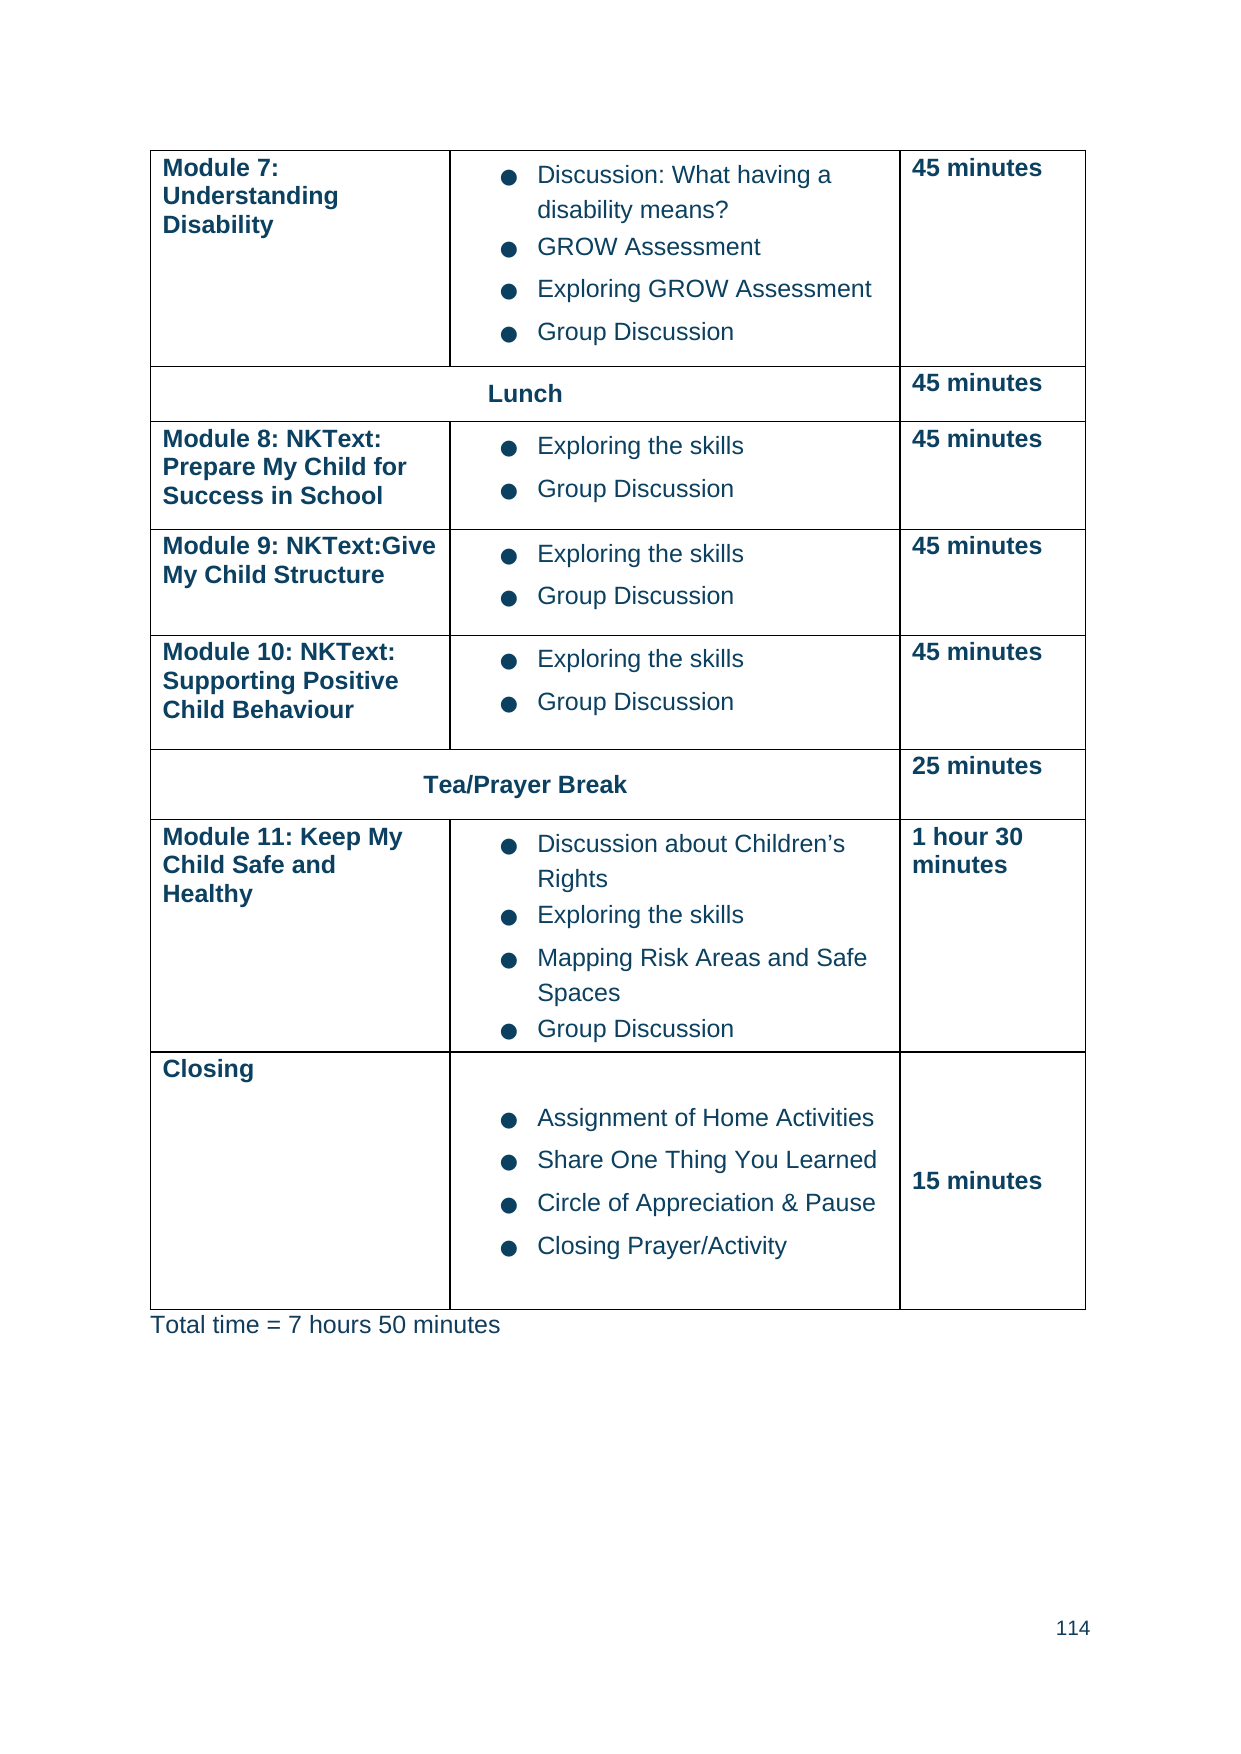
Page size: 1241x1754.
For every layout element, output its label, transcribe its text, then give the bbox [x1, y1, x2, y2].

table_cell [1086, 749, 1091, 819]
table_cell Module 10: NKText: Supporting Positive Child Behaviour [151, 636, 449, 748]
table_cell Tea/Prayer Break [151, 750, 899, 819]
table_cell [1086, 150, 1091, 366]
table_cell [1086, 366, 1091, 421]
table_cell 45 minutes [901, 530, 1085, 634]
table_cell 25 minutes [901, 750, 1085, 819]
table_cell [1086, 558, 1091, 634]
table_cell Module 8: NKText: Prepare My Child for Success in School [151, 422, 449, 528]
table_cell 45 minutes [901, 636, 1085, 748]
table_cell Exploring the skills Group Discussion [451, 530, 899, 634]
table_cell 45 minutes [901, 367, 1085, 421]
table_cell 1 hour 30 minutes [901, 820, 1085, 1051]
table_cell Exploring the skills Group Discussion [451, 422, 899, 528]
table_cell Discussion: What having a disability means? GROW Assessment Exploring GROW Assessment Group Discussion [451, 151, 899, 366]
table_cell [1086, 1051, 1091, 1165]
table_cell Module 9: NKText:Give My Child Structure [151, 530, 449, 634]
table_cell Module 11: Keep My Child Safe and Healthy [151, 820, 449, 1051]
table_cell [1086, 819, 1091, 933]
table_cell [1086, 1165, 1091, 1279]
table_cell [1086, 933, 1091, 1051]
text Total time = 7 hours 50 minutes [150, 1310, 1090, 1338]
table_cell Exploring the skills Group Discussion [451, 636, 899, 748]
table_cell Assignment of Home Activities Share One Thing You Learned Circle of Appreciation & Pause Closing Prayer/Activity [451, 1053, 899, 1309]
table_cell 45 minutes [901, 151, 1085, 366]
table_cell Lunch [151, 367, 899, 421]
table_cell [1086, 1280, 1091, 1309]
table_cell [1086, 529, 1091, 558]
table_cell 45 minutes [901, 422, 1085, 528]
table_cell Module 7: Understanding Disability [151, 151, 449, 366]
table_cell [1086, 635, 1091, 748]
table_cell Closing [151, 1053, 449, 1309]
table_cell 15 minutes [901, 1053, 1085, 1309]
table_cell Discussion about Children’s Rights Exploring the skills Mapping Risk Areas and Safe Spaces Group Discussion [451, 820, 899, 1051]
table_cell [1086, 421, 1091, 528]
